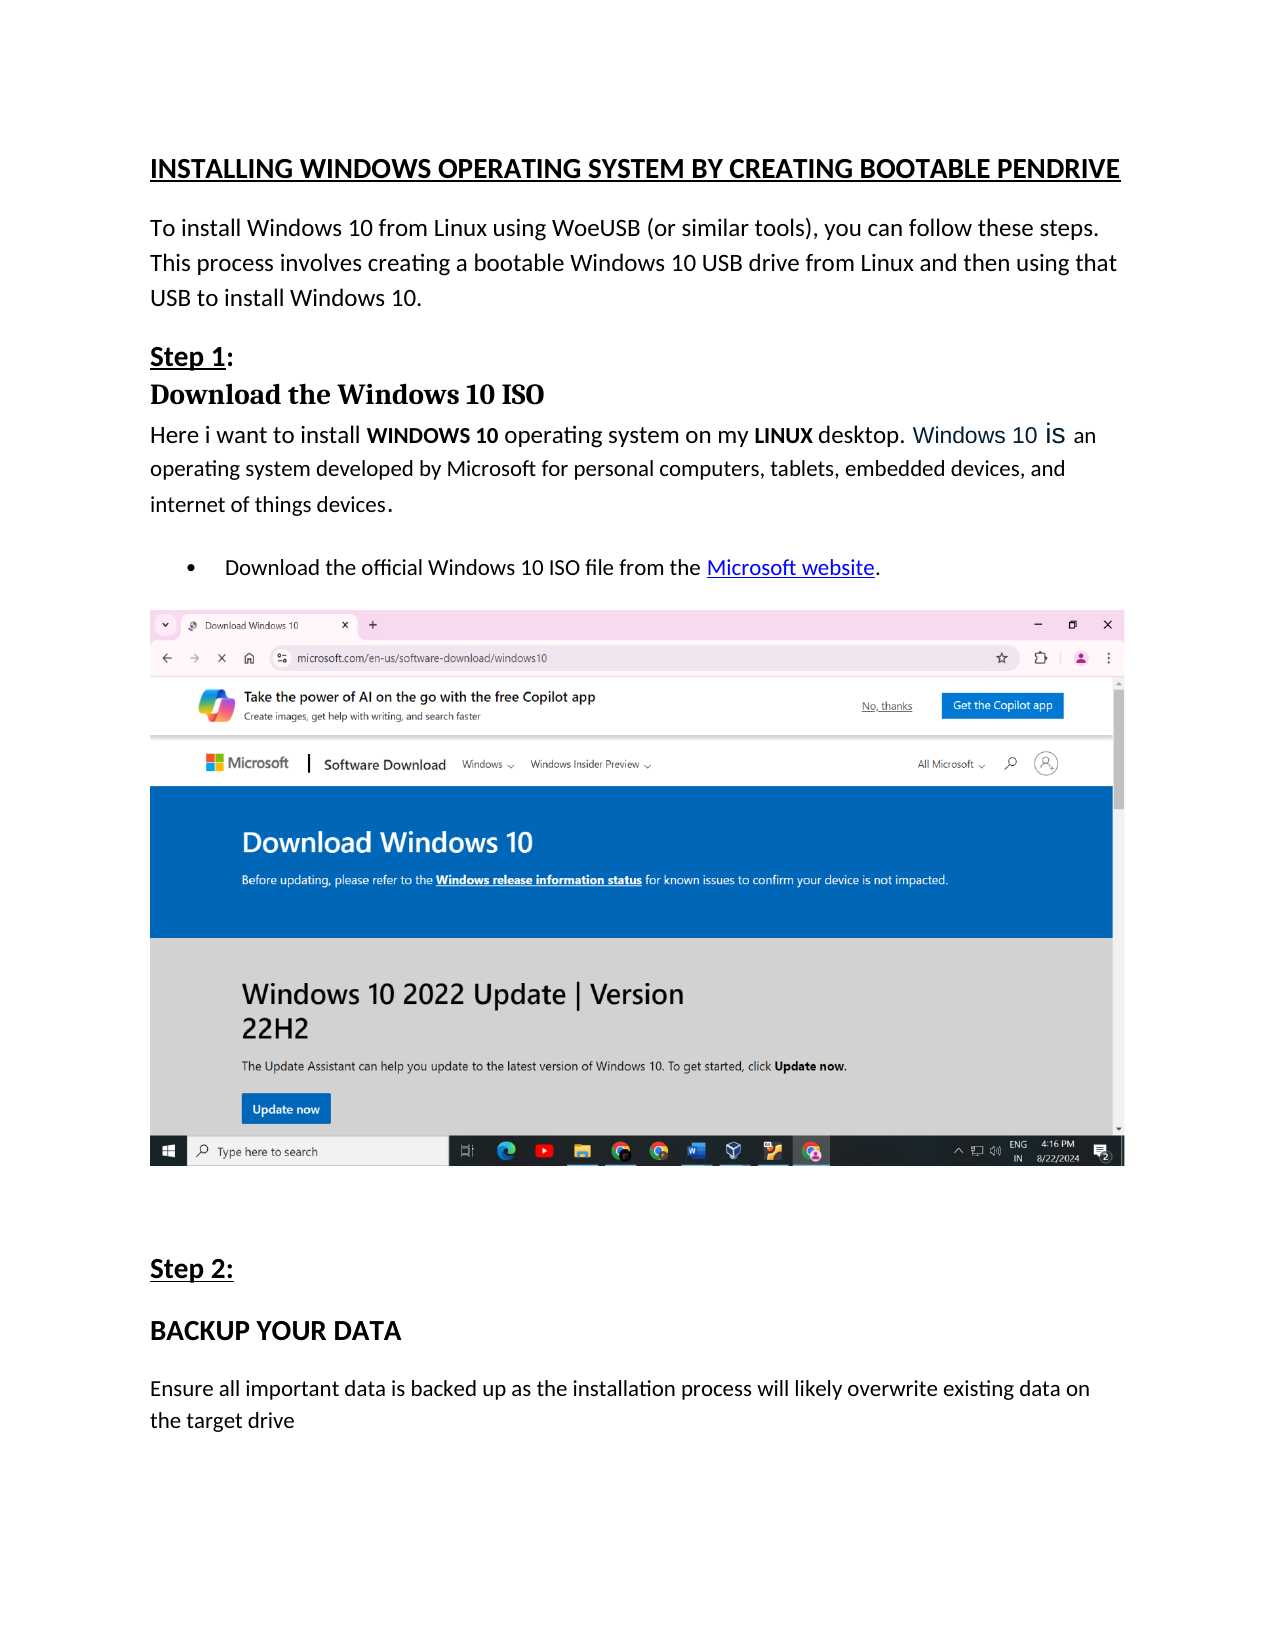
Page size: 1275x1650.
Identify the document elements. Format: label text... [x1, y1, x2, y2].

subtitle Step 1: Download the Windows 10 ISO [150, 338, 1125, 412]
text Step 2: [150, 1250, 1125, 1286]
text BACKUP YOUR DATA [150, 1312, 1125, 1348]
text To install Windows 10 from Linux using WoeUSB (or similar tools), you can follow these steps. This process involves creating a bootable Windows 10 USB drive from Linux and then using that USB to install Windows 10. [150, 212, 1125, 312]
list Download the official Windows 10 ISO file from the Microsoft website. [187, 553, 1125, 581]
text Ensure all important data is backed up as the installation process will likely overwrite existing data on the target drive [150, 1374, 1125, 1434]
text Here i want to install WINDOWS 10 operating system on my LINUX desktop. Windows 10 is an operating system developed by Microsoft for personal computers, tablets, embedded devices, and internet of things devices. [150, 417, 1125, 519]
picture [150, 610, 1125, 1166]
text INSTALLING WINDOWS OPERATING SYSTEM BY CREATING BOOTABLE PENDRIVE [150, 150, 1125, 186]
